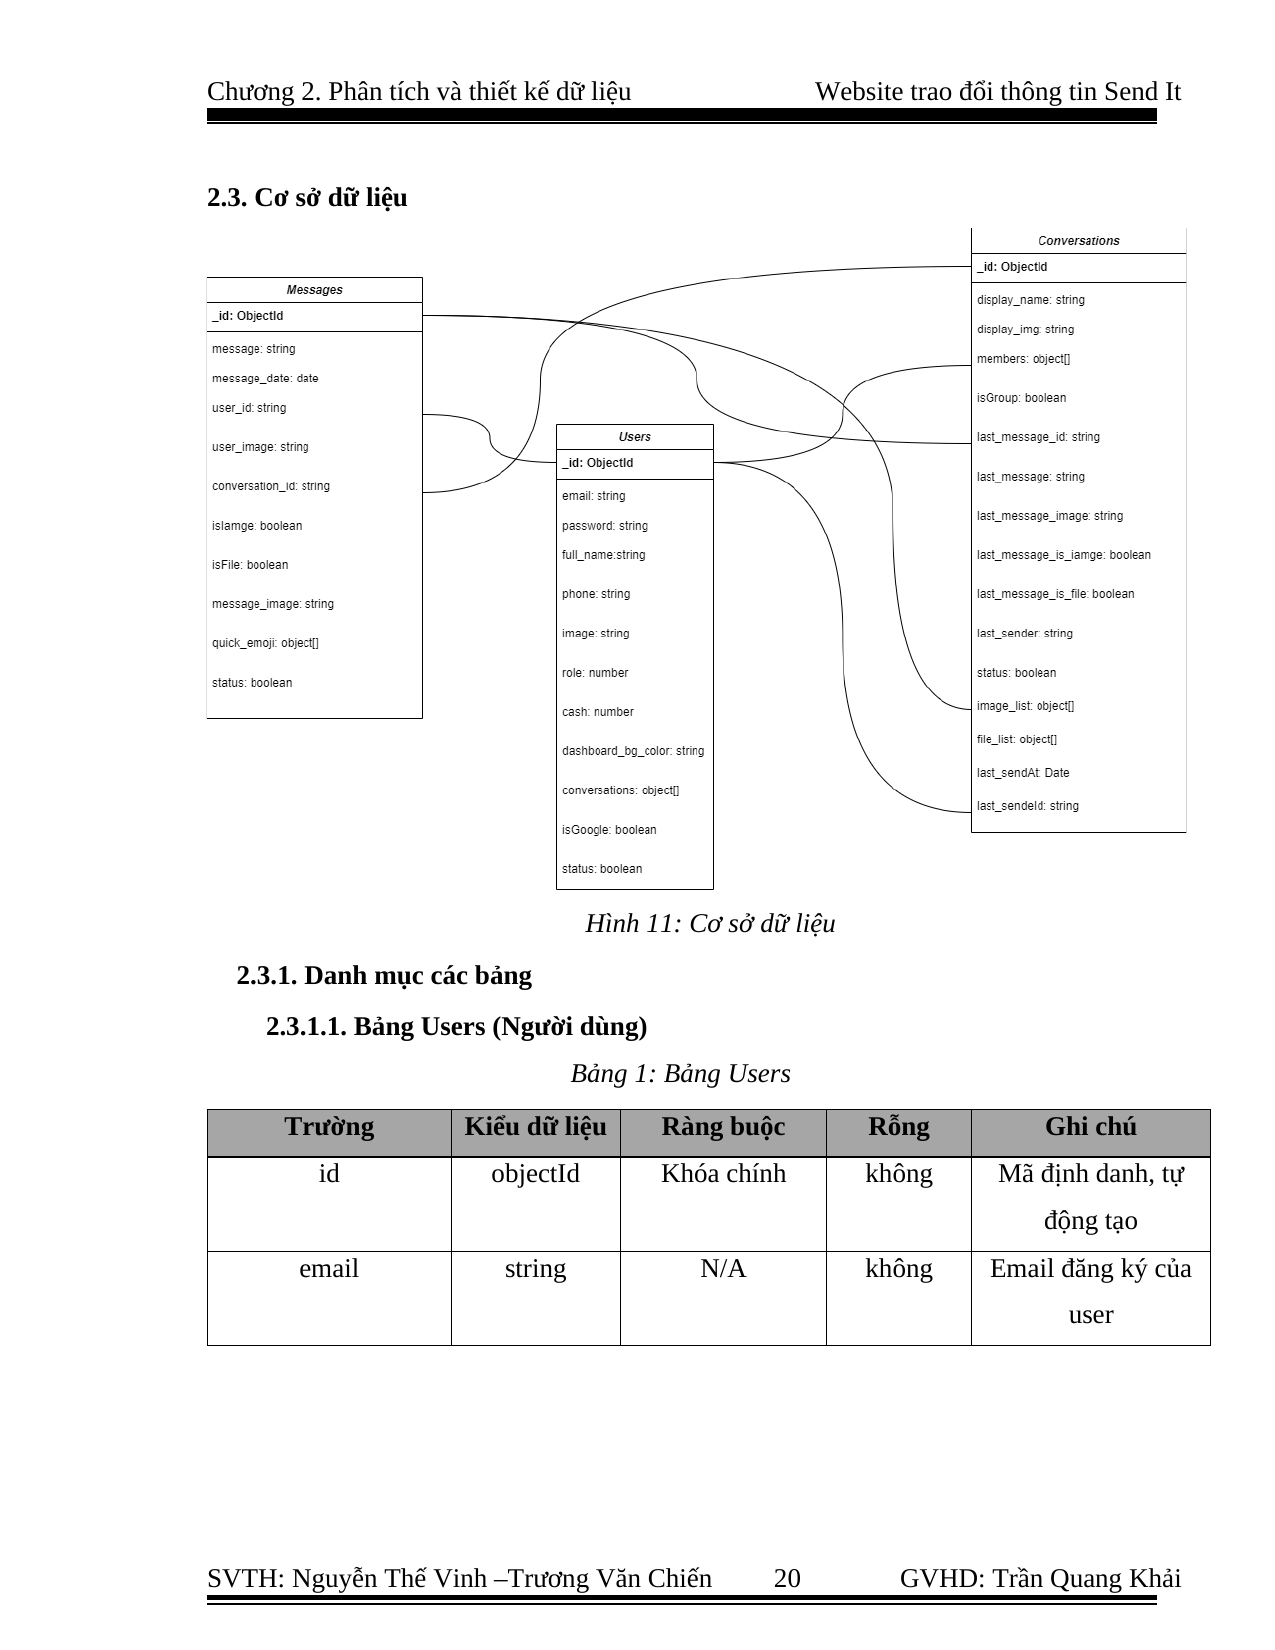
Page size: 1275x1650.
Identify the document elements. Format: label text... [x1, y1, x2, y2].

table_cell objectId [452, 1158, 620, 1251]
table_header Kiểu dữ liệu [452, 1110, 620, 1156]
table_cell không [827, 1158, 971, 1251]
table_cell N/A [621, 1252, 826, 1345]
table_header Ghi chú [972, 1110, 1210, 1156]
table_cell Mã định danh, tự động tạo [972, 1158, 1210, 1251]
table_header Rỗng [827, 1110, 971, 1156]
table_cell Khóa chính [621, 1158, 826, 1251]
table_cell email [208, 1252, 451, 1345]
text Hình 11: Cơ sở dữ liệu [207, 907, 1157, 938]
table_header Ràng buộc [621, 1110, 826, 1156]
picture [206, 228, 1187, 892]
subtitle 2.3.1.1. Bảng Users (Người dùng) [266, 1010, 1157, 1041]
table_cell string [452, 1252, 620, 1345]
text Bảng 1: Bảng Users [207, 1057, 1157, 1088]
subtitle 2.3.1. Danh mục các bảng [236, 959, 1157, 990]
table_header Trường [208, 1110, 451, 1156]
table_cell Email đăng ký của user [972, 1252, 1210, 1345]
table_cell không [827, 1252, 971, 1345]
table_cell id [208, 1158, 451, 1251]
subtitle 2.3. Cơ sở dữ liệu [207, 181, 1157, 212]
